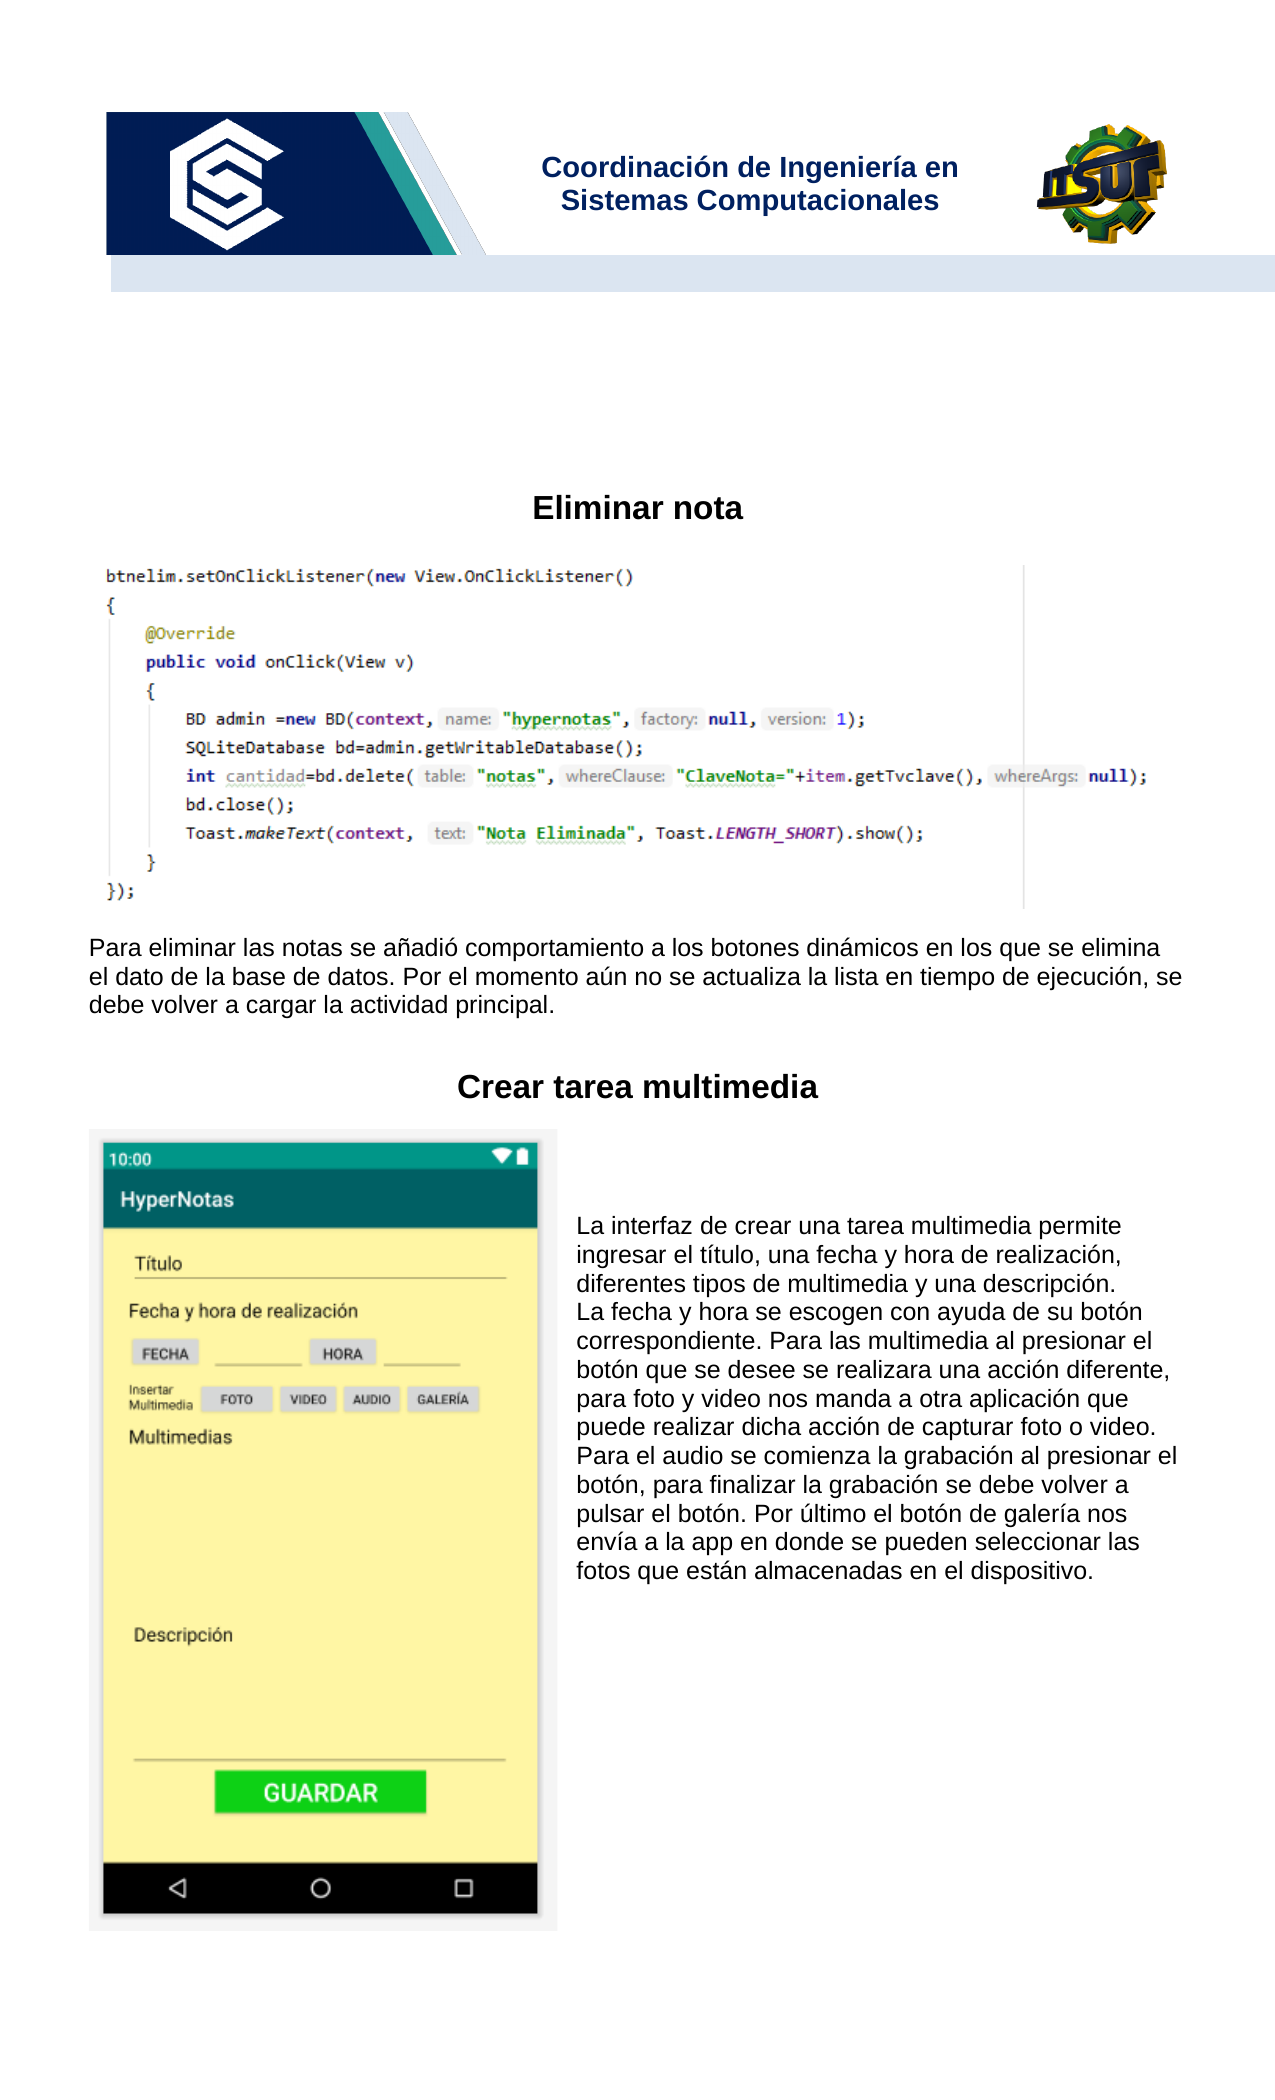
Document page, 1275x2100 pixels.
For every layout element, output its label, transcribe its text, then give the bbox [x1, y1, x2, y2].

text Crear tarea multimedia [89, 1067, 1186, 1106]
text Para eliminar las notas se añadió comportamiento a los botones dinámicos en los que se elimina el dato de la base de datos. Por el momento aún no se actualiza la lista en tiempo de ejecución, se debe volver a cargar la actividad principal. [89, 933, 1186, 1019]
picture [89, 565, 1187, 909]
picture [1012, 112, 1199, 252]
text La fecha y hora se escogen con ayuda de su botón correspondiente. Para las multimedia al presionar el botón que se desee se realizara una acción diferente, para foto y video nos manda a otra aplicación que puede realizar dicha acción de capturar foto o video. Para el audio se comienza la grabación al presionar el botón, para finalizar la grabación se debe volver a pulsar el botón. Por último el botón de galería nos envía a la app en donde se pueden seleccionar las fotos que están almacenadas en el dispositivo. [558, 1297, 1186, 1585]
picture [88, 1129, 558, 1931]
text La interfaz de crear una tarea multimedia permite ingresar el título, una fecha y hora de realización, diferentes tipos de multimedia y una descripción. [558, 1211, 1186, 1297]
picture [106, 112, 488, 255]
text Eliminar nota [89, 488, 1186, 527]
